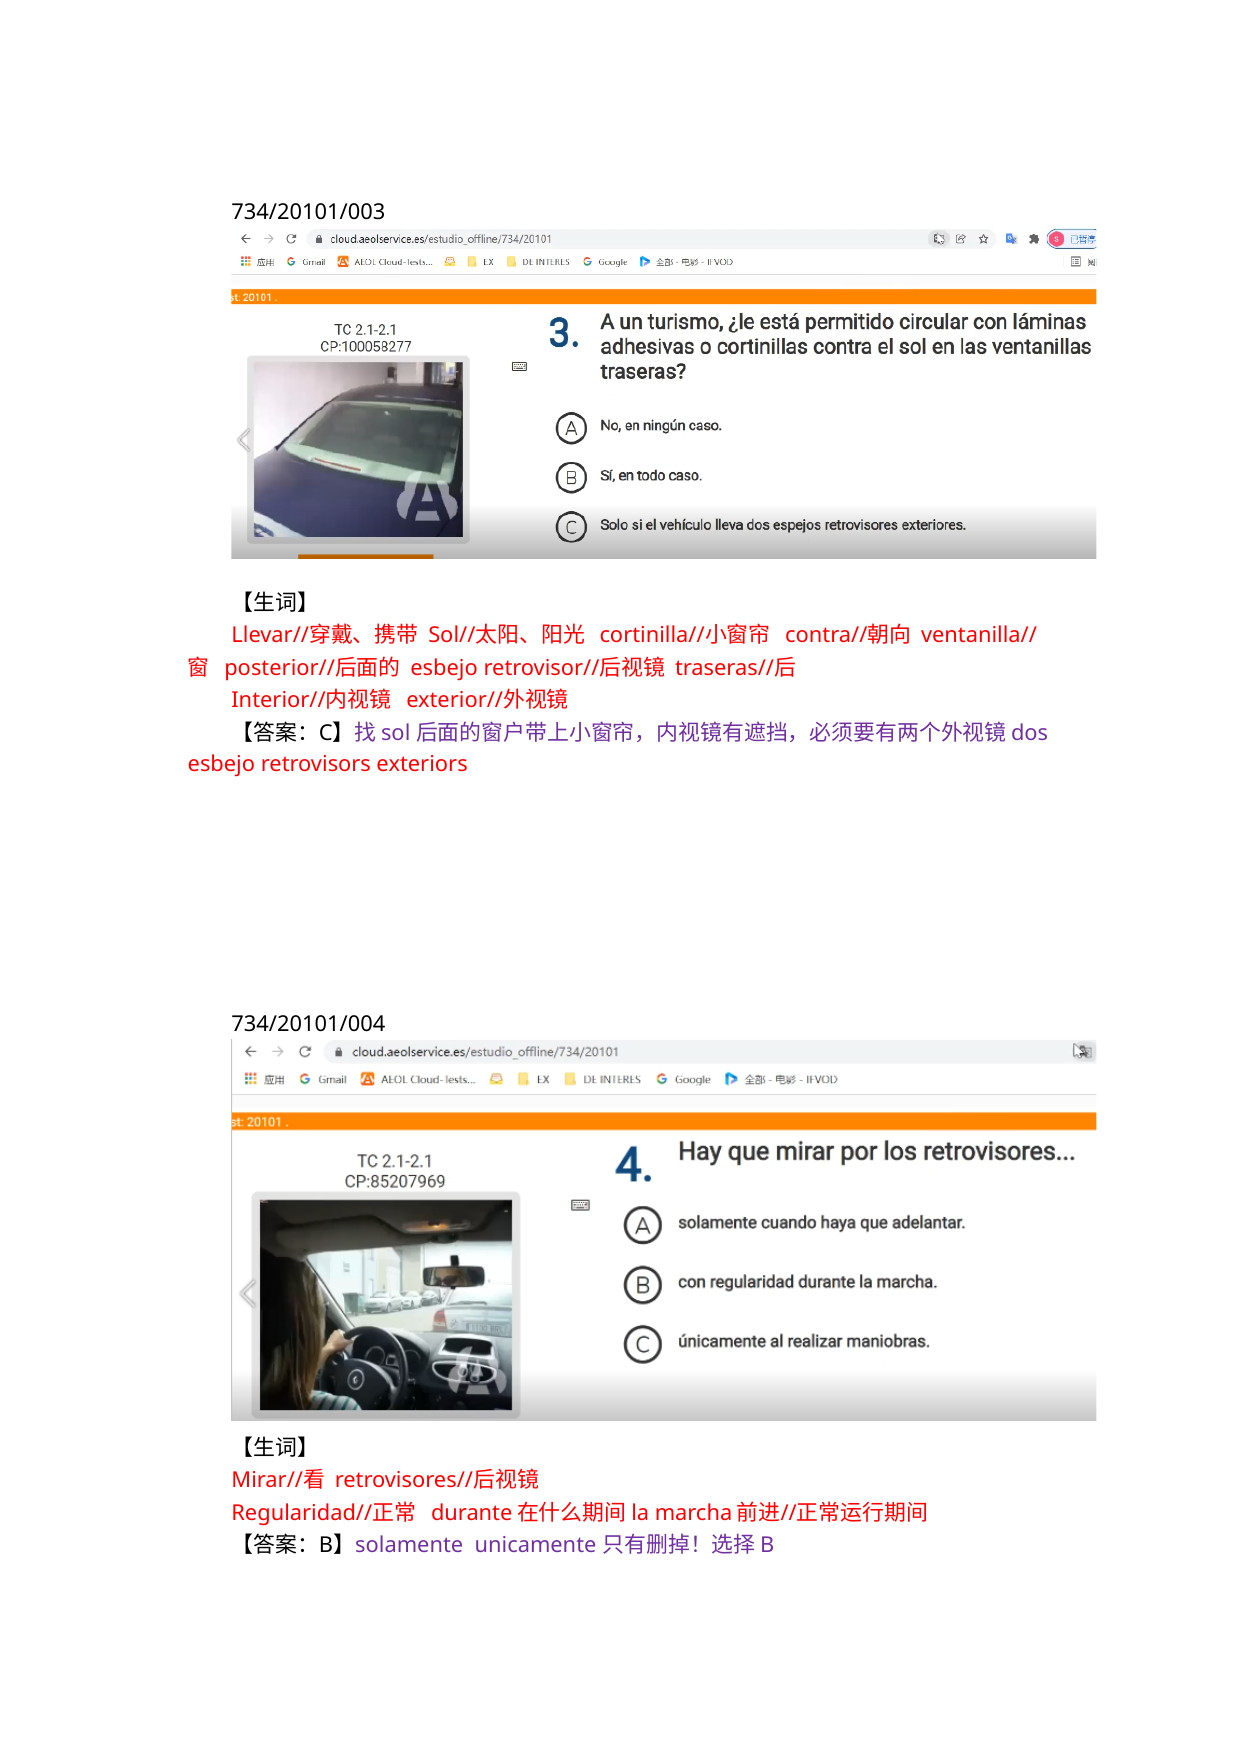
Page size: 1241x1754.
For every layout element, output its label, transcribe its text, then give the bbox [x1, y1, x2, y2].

text 734/20101/003 [187, 194, 1053, 227]
text 【生词】 [187, 1429, 1053, 1462]
text 【答案：C】找sol 后面的窗户带上小窗帘，内视镜有遮挡，必须要有两个外视镜dos esbejo retrovisors exteriors [187, 714, 1053, 779]
text Mirar//看 retrovisores//后视镜 [187, 1462, 1053, 1494]
text Llevar//穿戴、携带 Sol//太阳、阳光 cortinilla//小窗帘 contra//朝向 ventanilla//窗 posterior//后面的 esbejo retrovisor//后视镜 traseras//后 [187, 617, 1053, 682]
picture [231, 227, 1097, 559]
text 【生词】 [187, 584, 1053, 617]
text Regularidad//正常 durante在什么期间 la marcha前进//正常运行期间 [187, 1494, 1053, 1527]
text 【答案：B】solamente unicamente 只有删掉！选择B [187, 1527, 1053, 1559]
text Interior//内视镜 exterior//外视镜 [187, 682, 1053, 714]
picture [231, 1039, 1097, 1421]
text 734/20101/004 [187, 1007, 1053, 1039]
